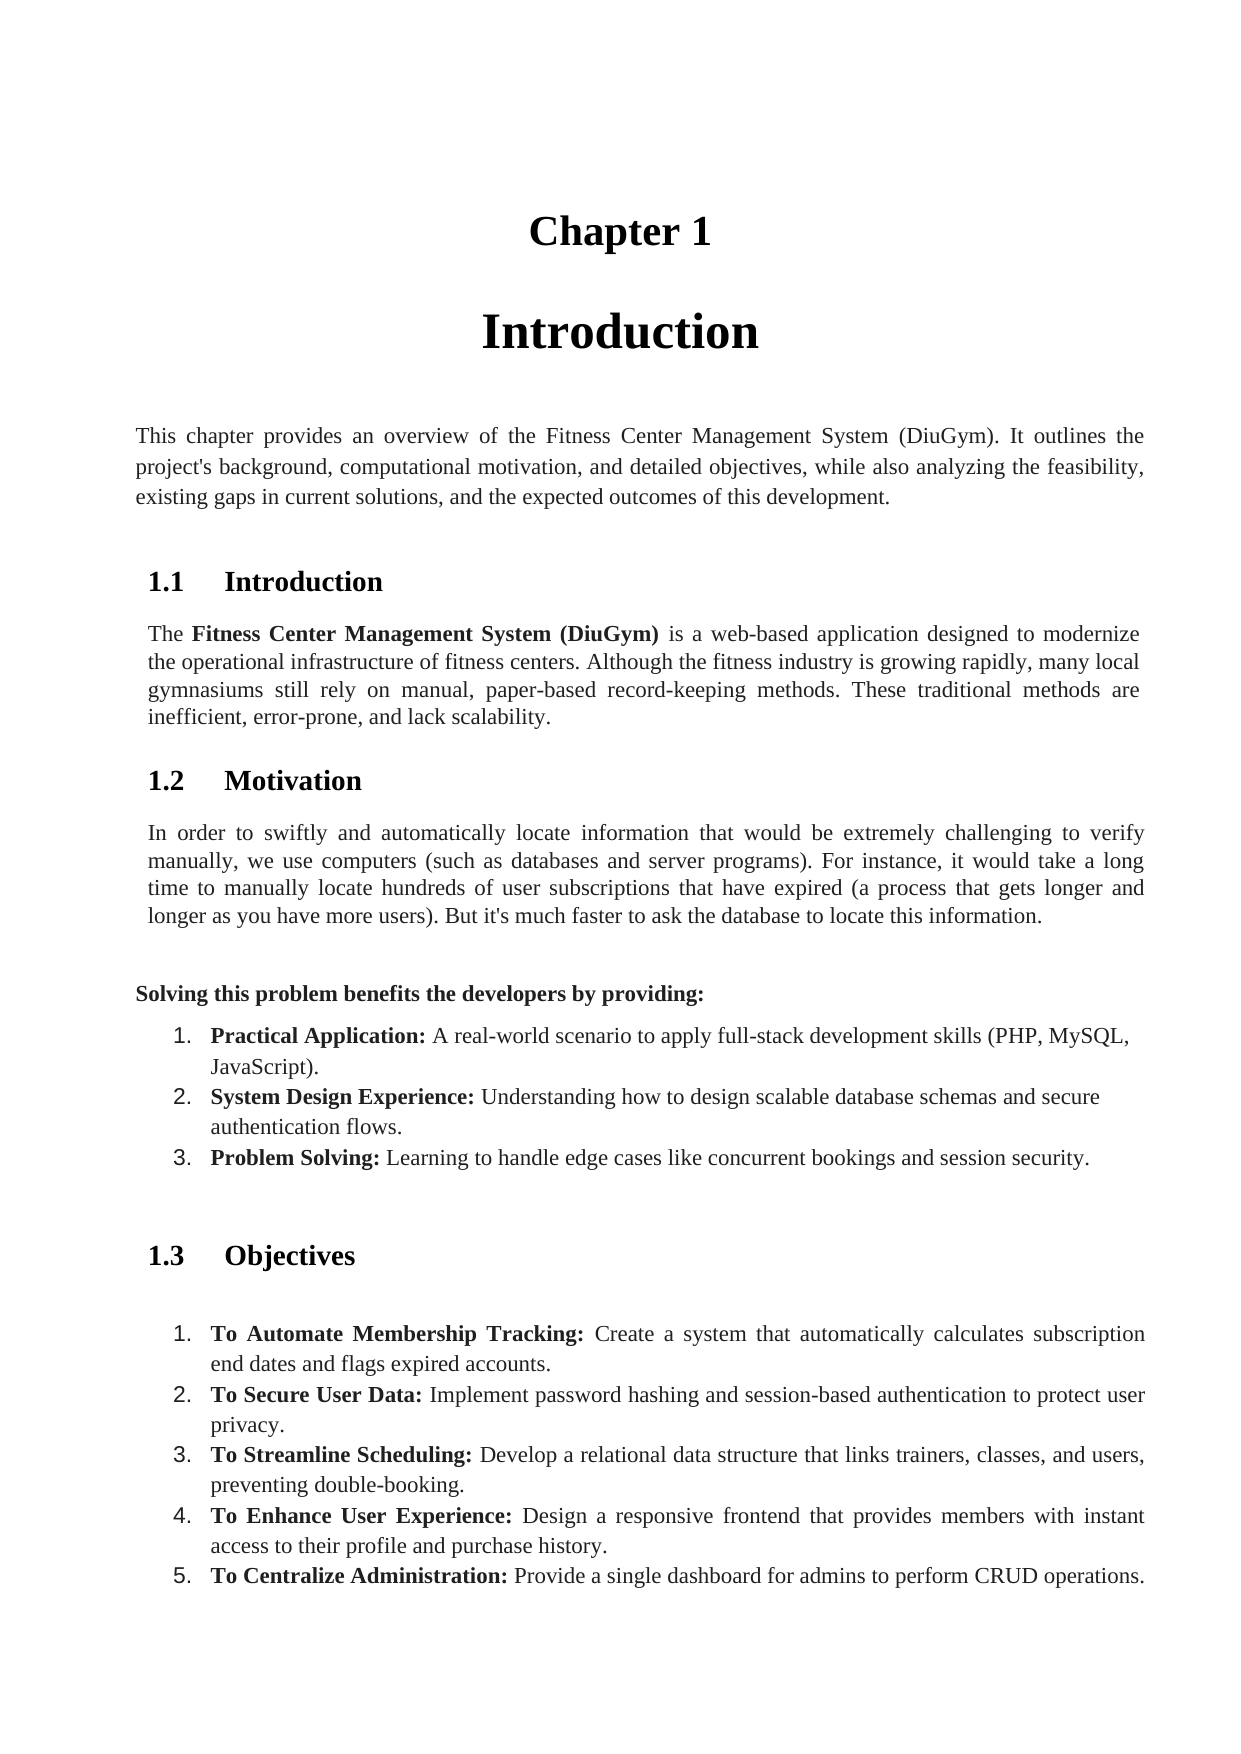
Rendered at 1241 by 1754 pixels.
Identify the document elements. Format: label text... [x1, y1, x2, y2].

subtitle Introduction [135, 301, 1105, 360]
list To Centralize Administration: Provide a single dashboard for admins to perform CRUD operations. [173, 1562, 1146, 1589]
list System Design Experience: Understanding how to design scalable database schemas and secure authentication flows. [173, 1083, 1146, 1139]
text Chapter 1 [135, 205, 1105, 254]
subtitle Objectives [148, 1238, 1146, 1271]
text The Fitness Center Management System (DiuGym) is a web-based application designed to modernize the operational infrastructure of fitness centers. Although the fitness industry is growing rapidly, many local gymnasiums still rely on manual, paper-based record-keeping methods. These traditional methods are inefficient, error-prone, and lack scalability. [148, 621, 1141, 730]
subtitle Motivation [148, 763, 1146, 797]
text Solving this problem benefits the developers by providing: [135, 980, 1146, 1006]
list To Automate Membership Tracking: Create a system that automatically calculates subscription end dates and flags expired accounts. [173, 1320, 1146, 1377]
list To Enhance User Experience: Design a responsive frontend that provides members with instant access to their profile and purchase history. [173, 1502, 1146, 1558]
text In order to swiftly and automatically locate information that would be extremely challenging to verify manually, we use computers (such as databases and server programs). For instance, it would take a long time to manually locate hundreds of user subscriptions that have expired (a process that gets longer and longer as you have more users). But it's much faster to ask the database to locate this information. [148, 819, 1146, 928]
list To Streamline Scheduling: Develop a relational data structure that links trainers, classes, and users, preventing double-booking. [173, 1441, 1146, 1498]
list Problem Solving: Learning to handle edge cases like concurrent bookings and session security. [173, 1143, 1146, 1170]
text This chapter provides an overview of the Fitness Center Management System (DiuGym). It outlines the project's background, computational motivation, and detailed objectives, while also analyzing the feasibility, existing gaps in current solutions, and the expected outcomes of this development. [135, 422, 1146, 509]
subtitle Introduction [148, 564, 1146, 598]
list Practical Application: A real-world scenario to apply full-stack development skills (PHP, MySQL, JavaScript). [173, 1022, 1146, 1079]
list To Secure User Data: Implement password hashing and session-based authentication to protect user privacy. [173, 1381, 1146, 1437]
